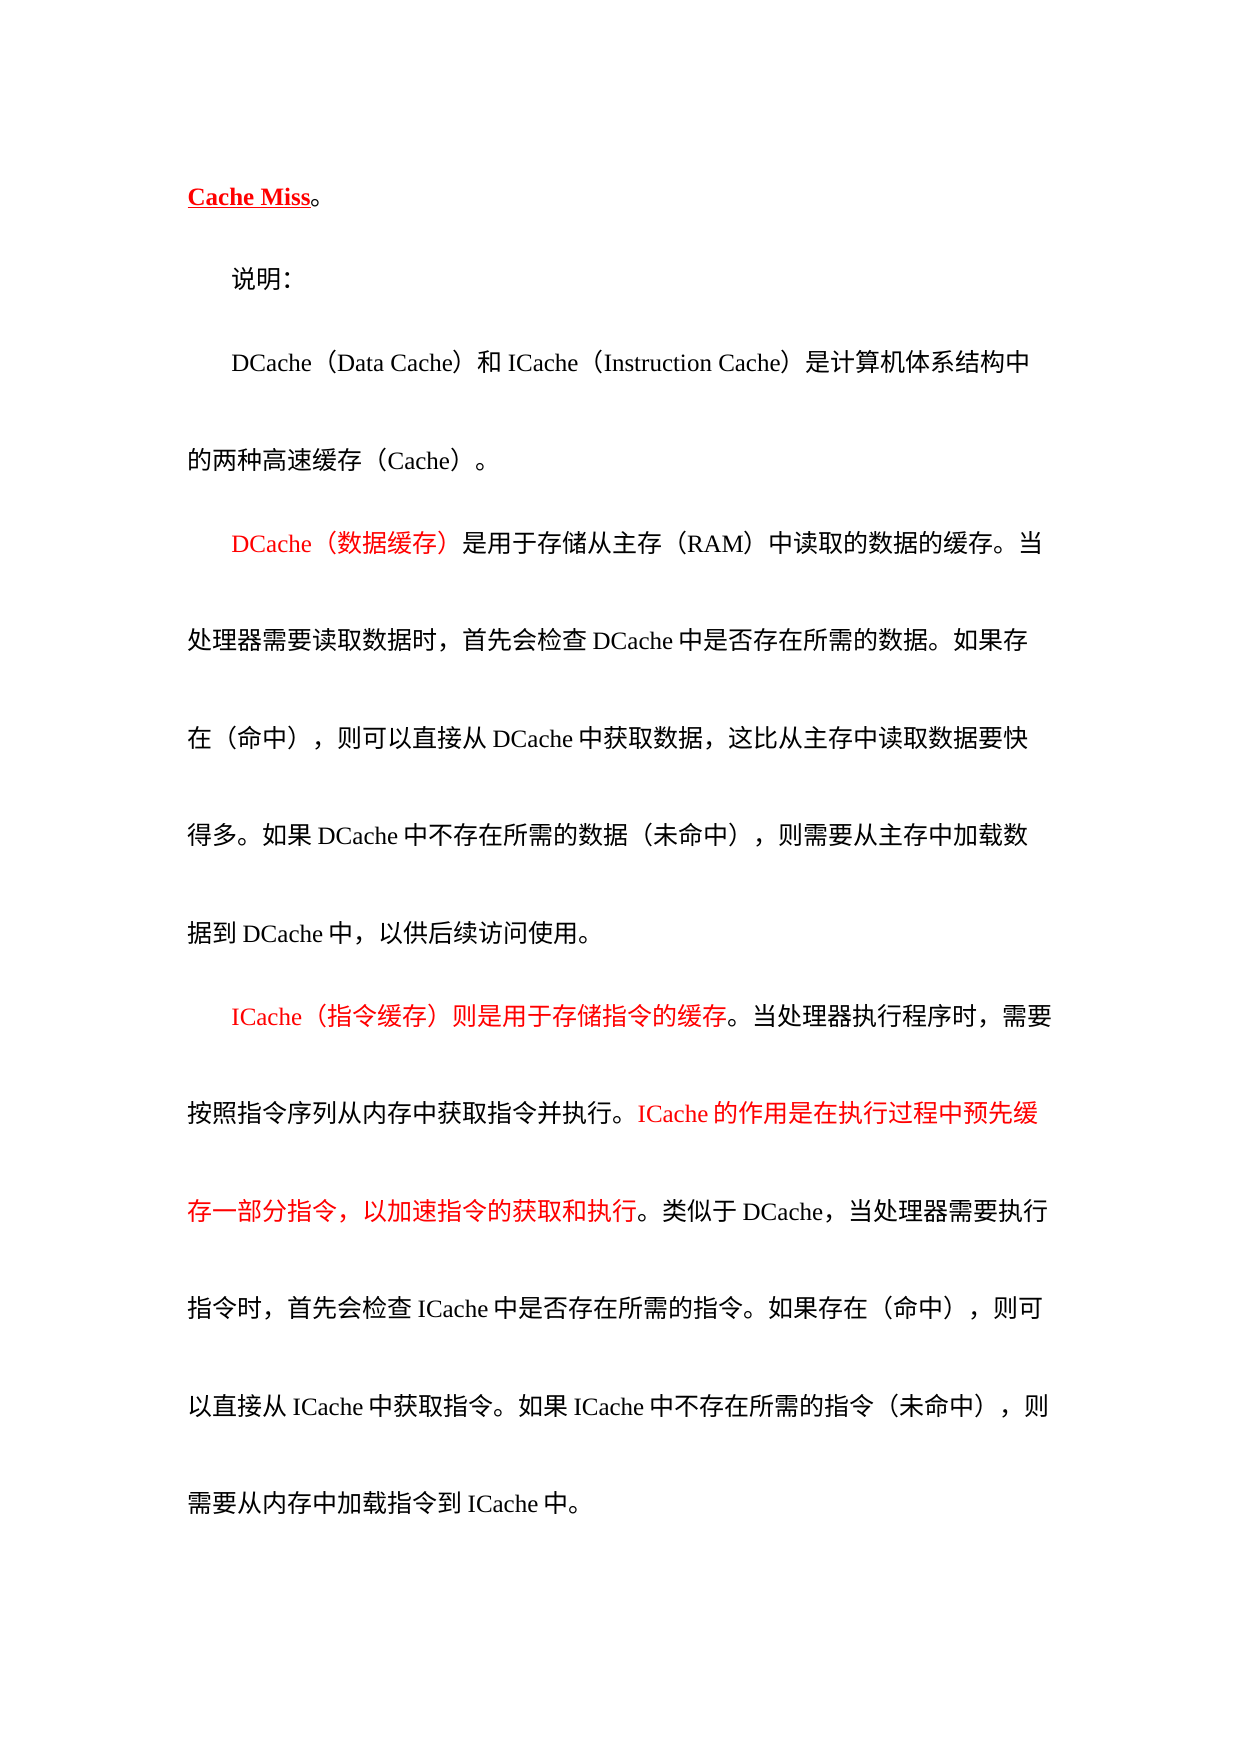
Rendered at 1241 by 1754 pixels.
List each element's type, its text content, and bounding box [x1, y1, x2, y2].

text 说明： [187, 245, 1053, 310]
text DCache（数据缓存）是用于存储从主存（RAM）中读取的数据的缓存。当处理器需要读取数据时，首先会检查DCache中是否存在所需的数据。如果存在（命中），则可以直接从DCache中获取数据，这比从主存中读取数据要快得多。如果DCache中不存在所需的数据（未命中），则需要从主存中加载数据到DCache中，以供后续访问使用。 [187, 509, 1053, 964]
text DCache（Data Cache）和ICache（Instruction Cache）是计算机体系结构中的两种高速缓存（Cache）。 [187, 328, 1053, 491]
text ICache（指令缓存）则是用于存储指令的缓存。当处理器执行程序时，需要按照指令序列从内存中获取指令并执行。ICache的作用是在执行过程中预先缓存一部分指令，以加速指令的获取和执行。类似于DCache，当处理器需要执行指令时，首先会检查ICache中是否存在所需的指令。如果存在（命中），则可以直接从ICache中获取指令。如果ICache中不存在所需的指令（未命中），则需要从内存中加载指令到ICache中。 [187, 982, 1053, 1534]
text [187, 162, 1053, 227]
